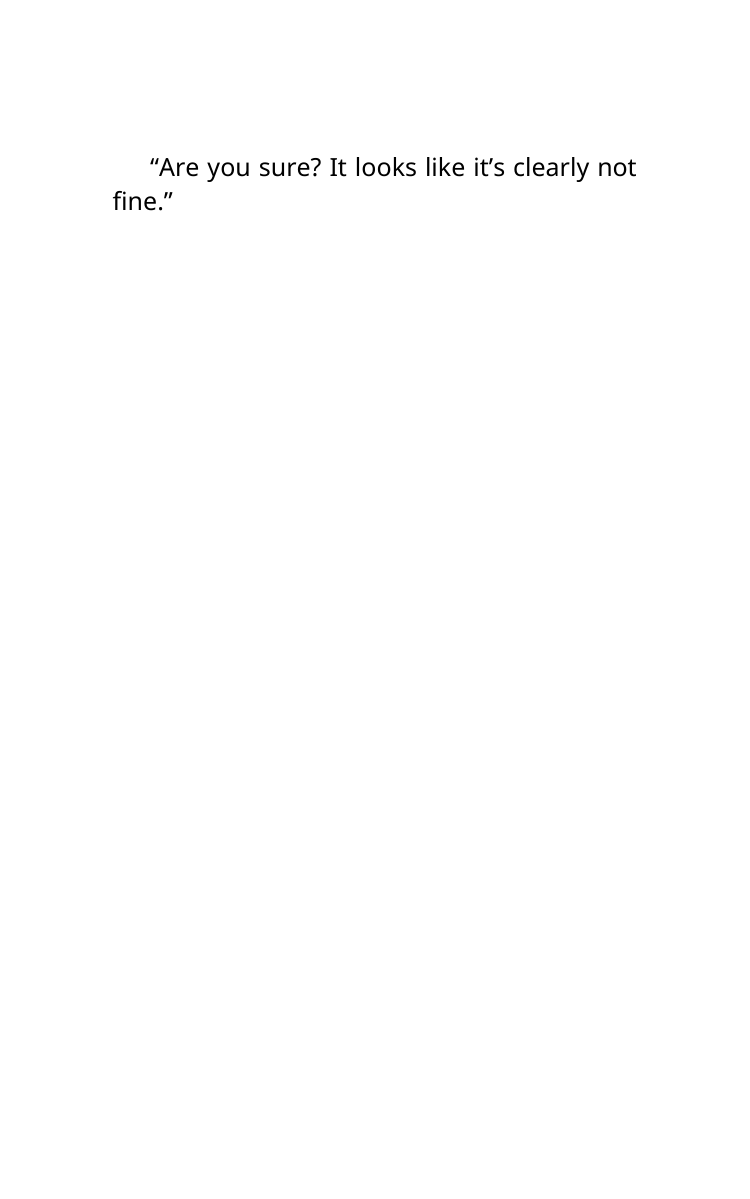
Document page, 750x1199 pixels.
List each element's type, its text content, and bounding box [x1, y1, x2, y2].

text “Are you sure? It looks like it’s clearly not fine.” [112, 150, 637, 218]
